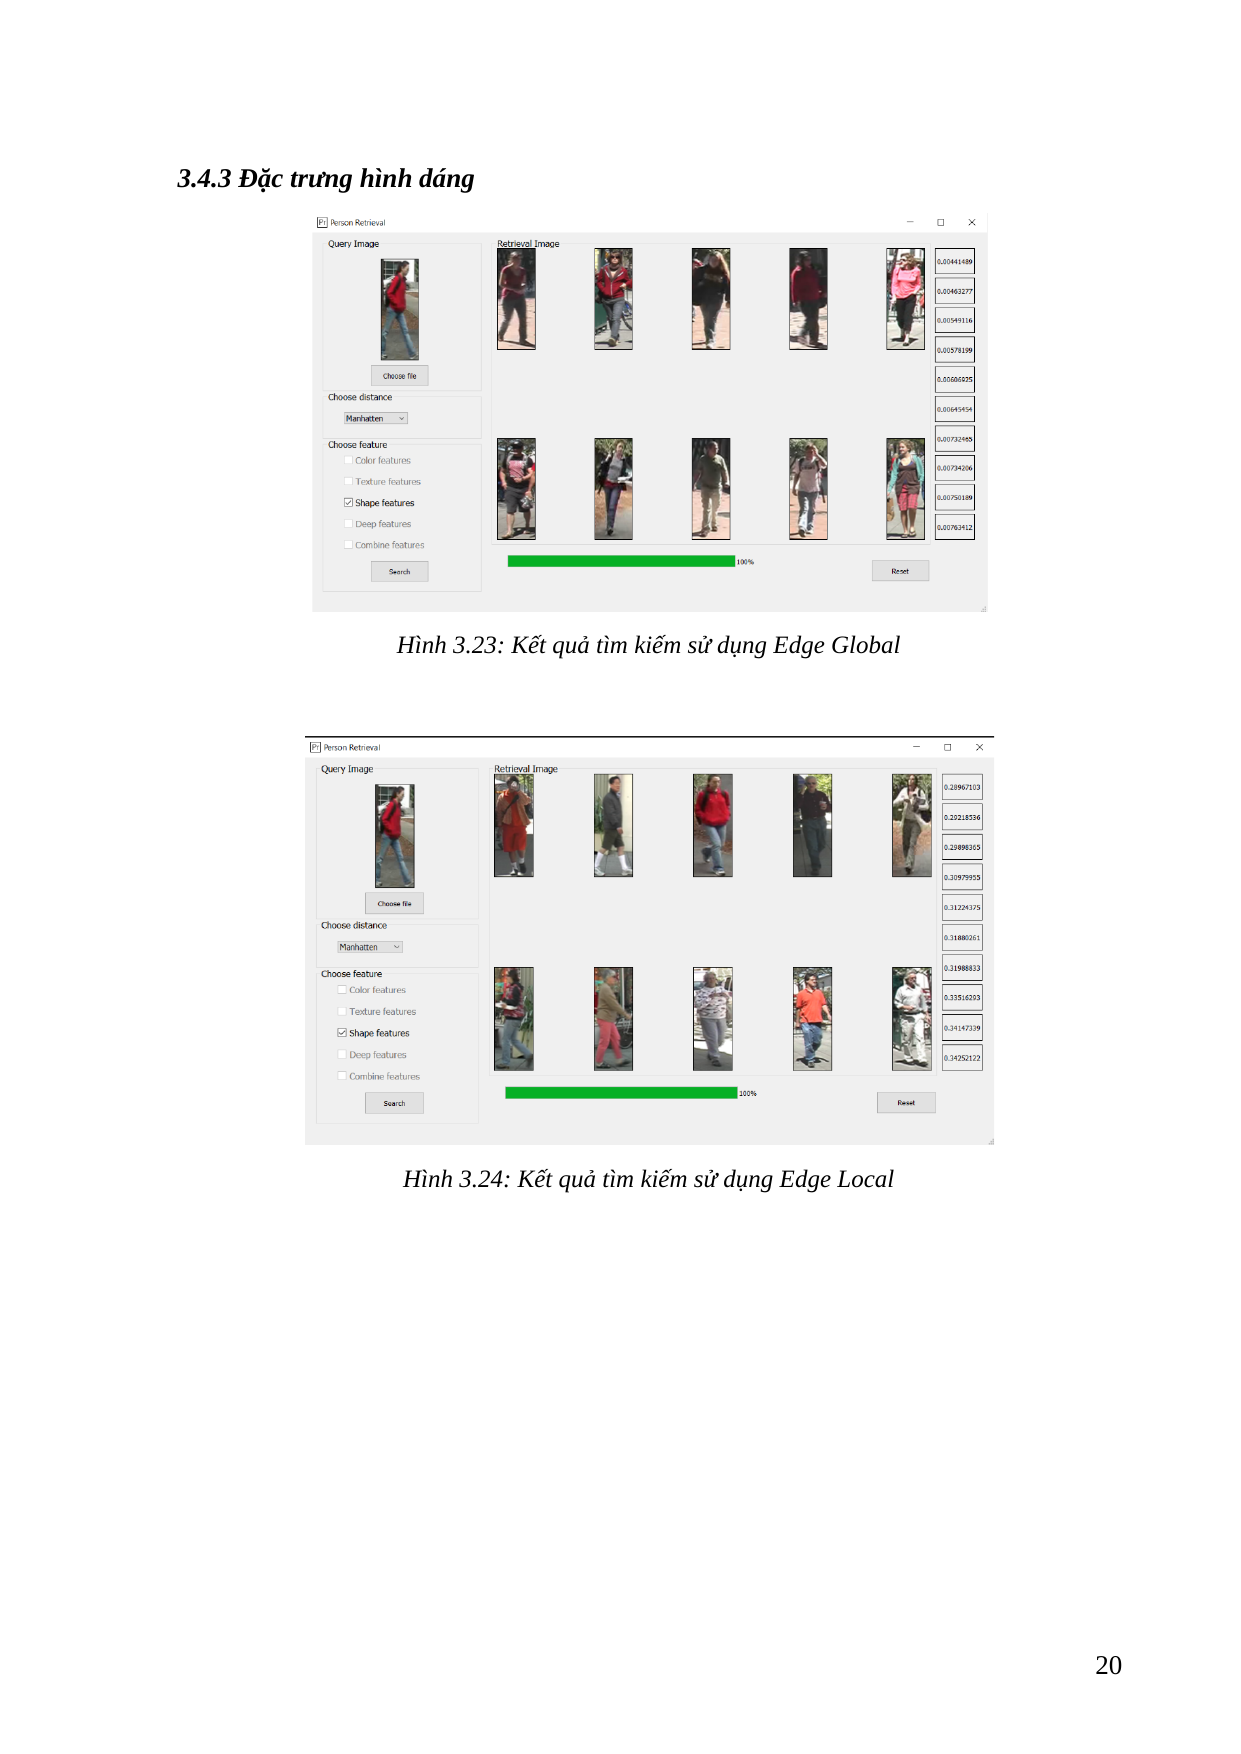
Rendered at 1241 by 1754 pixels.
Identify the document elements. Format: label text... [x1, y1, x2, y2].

subtitle Hình 3.23: Kết quả tìm kiếm sử dụng Edge Global [177, 630, 1122, 659]
subtitle Hình 3.24: Kết quả tìm kiếm sử dụng Edge Local [177, 1164, 1122, 1193]
picture [312, 213, 988, 612]
picture [305, 736, 995, 1145]
subtitle 3.4.3 Đặc trưng hình dáng [177, 162, 1122, 194]
